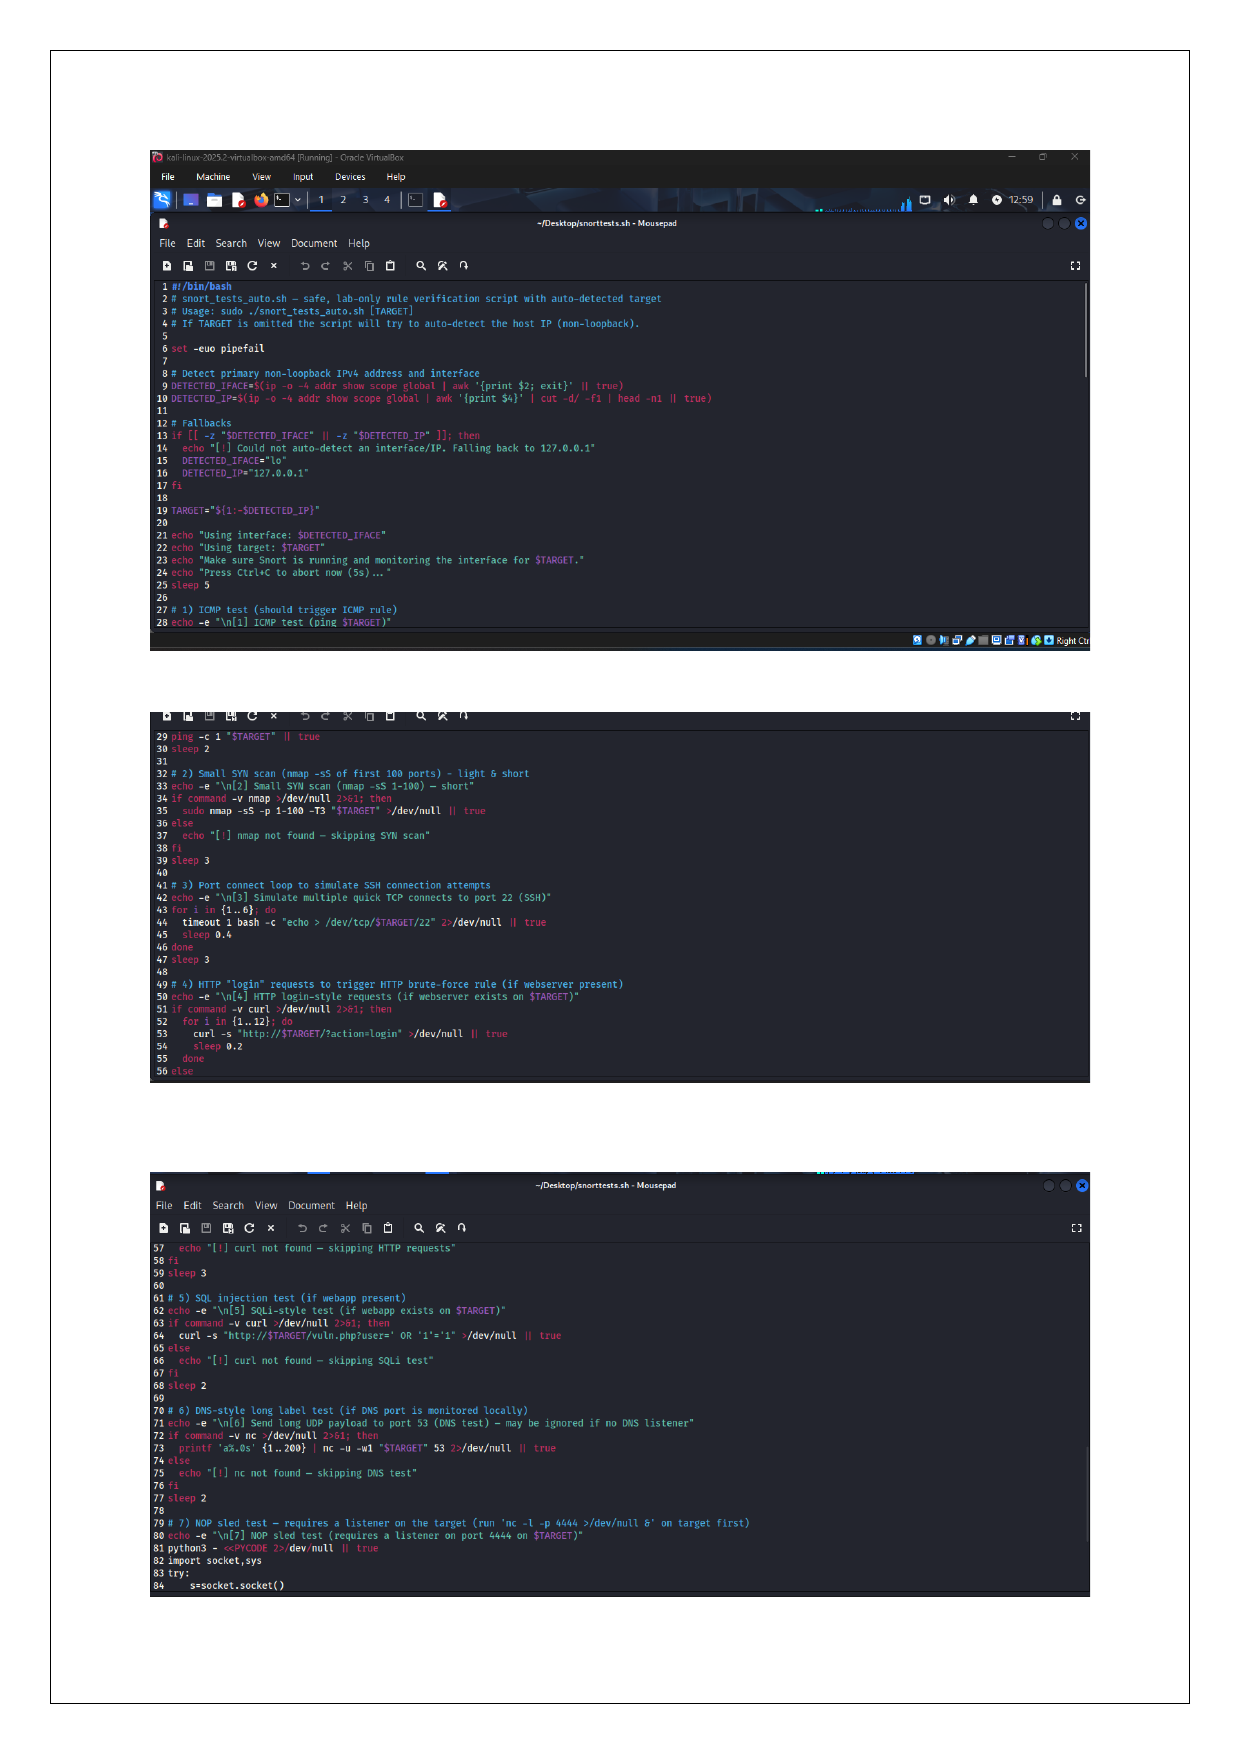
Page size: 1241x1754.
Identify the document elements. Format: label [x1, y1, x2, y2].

picture [150, 150, 1091, 651]
picture [150, 712, 1091, 1083]
picture [150, 1172, 1091, 1597]
